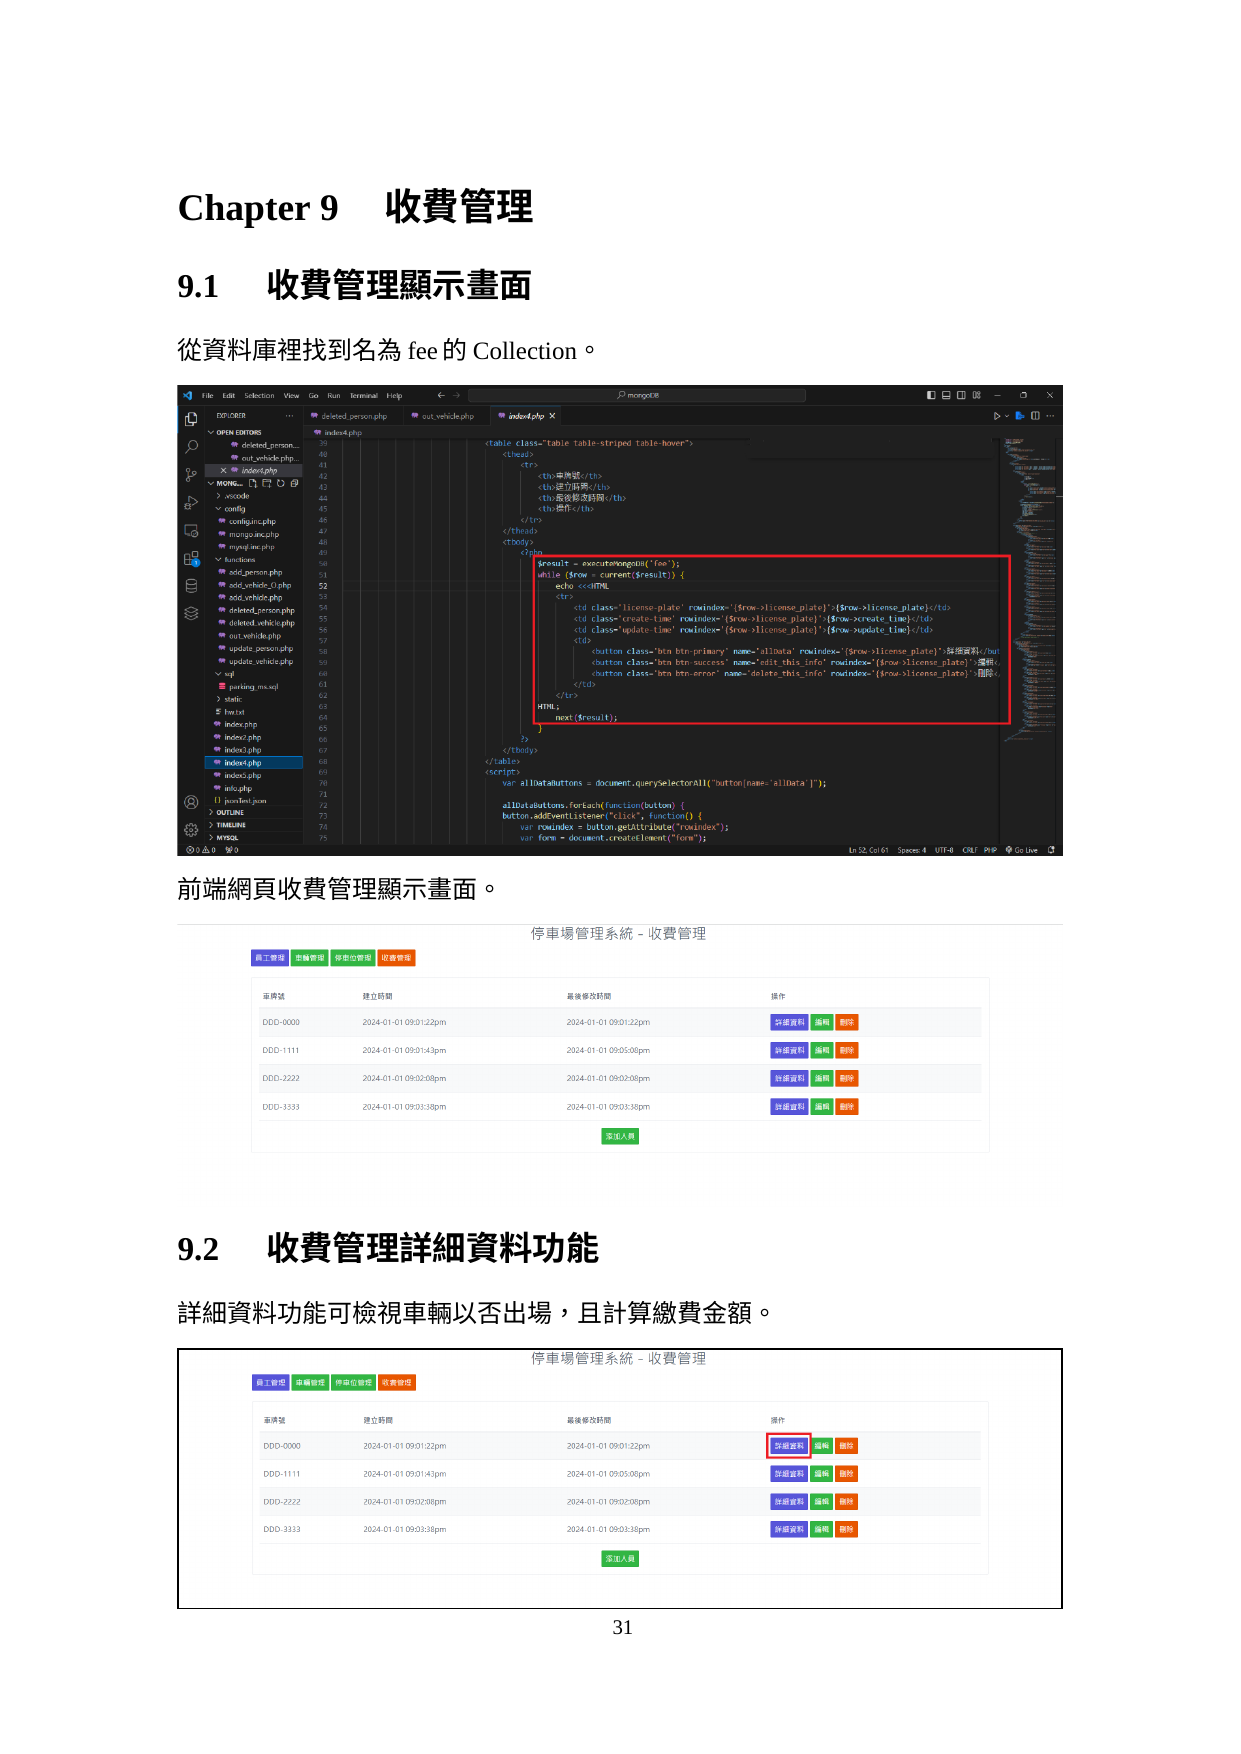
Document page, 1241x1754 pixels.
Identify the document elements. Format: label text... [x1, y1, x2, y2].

picture [179, 1350, 1061, 1608]
subtitle 收費管理 [177, 177, 1063, 231]
text 前端網頁收費管理顯示畫面。 [177, 870, 1063, 906]
picture [177, 385, 1063, 856]
subtitle 收費管理顯示畫面 [177, 258, 1063, 307]
text 從資料庫裡找到名為fee的Collection。 [177, 331, 1063, 367]
text 詳細資料功能可檢視車輛以否出場，且計算繳費金額。 [177, 1294, 1063, 1330]
picture [177, 924, 1063, 1207]
subtitle 收費管理詳細資料功能 [177, 1221, 1063, 1269]
